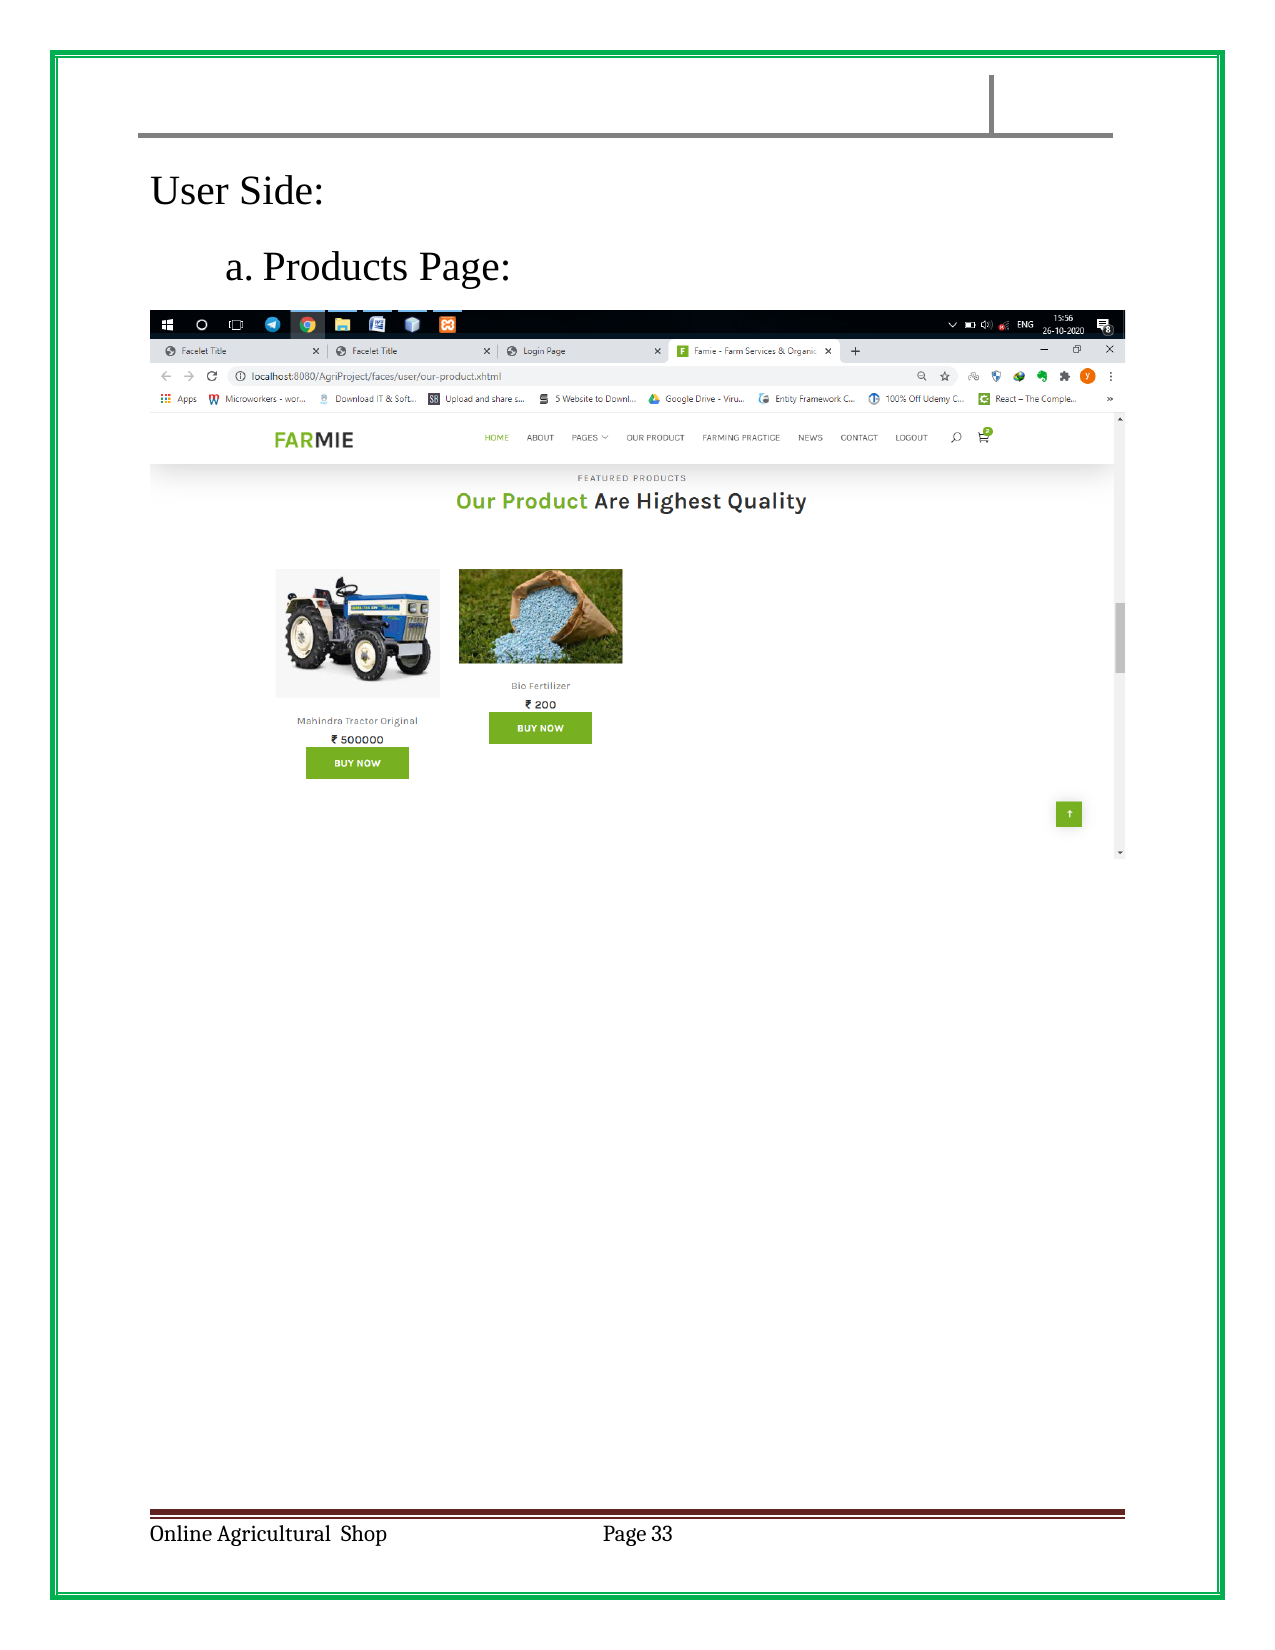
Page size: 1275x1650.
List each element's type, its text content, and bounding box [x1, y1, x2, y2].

list Products Page: [225, 242, 1125, 290]
text User Side: [150, 166, 1125, 214]
picture [150, 310, 1125, 859]
